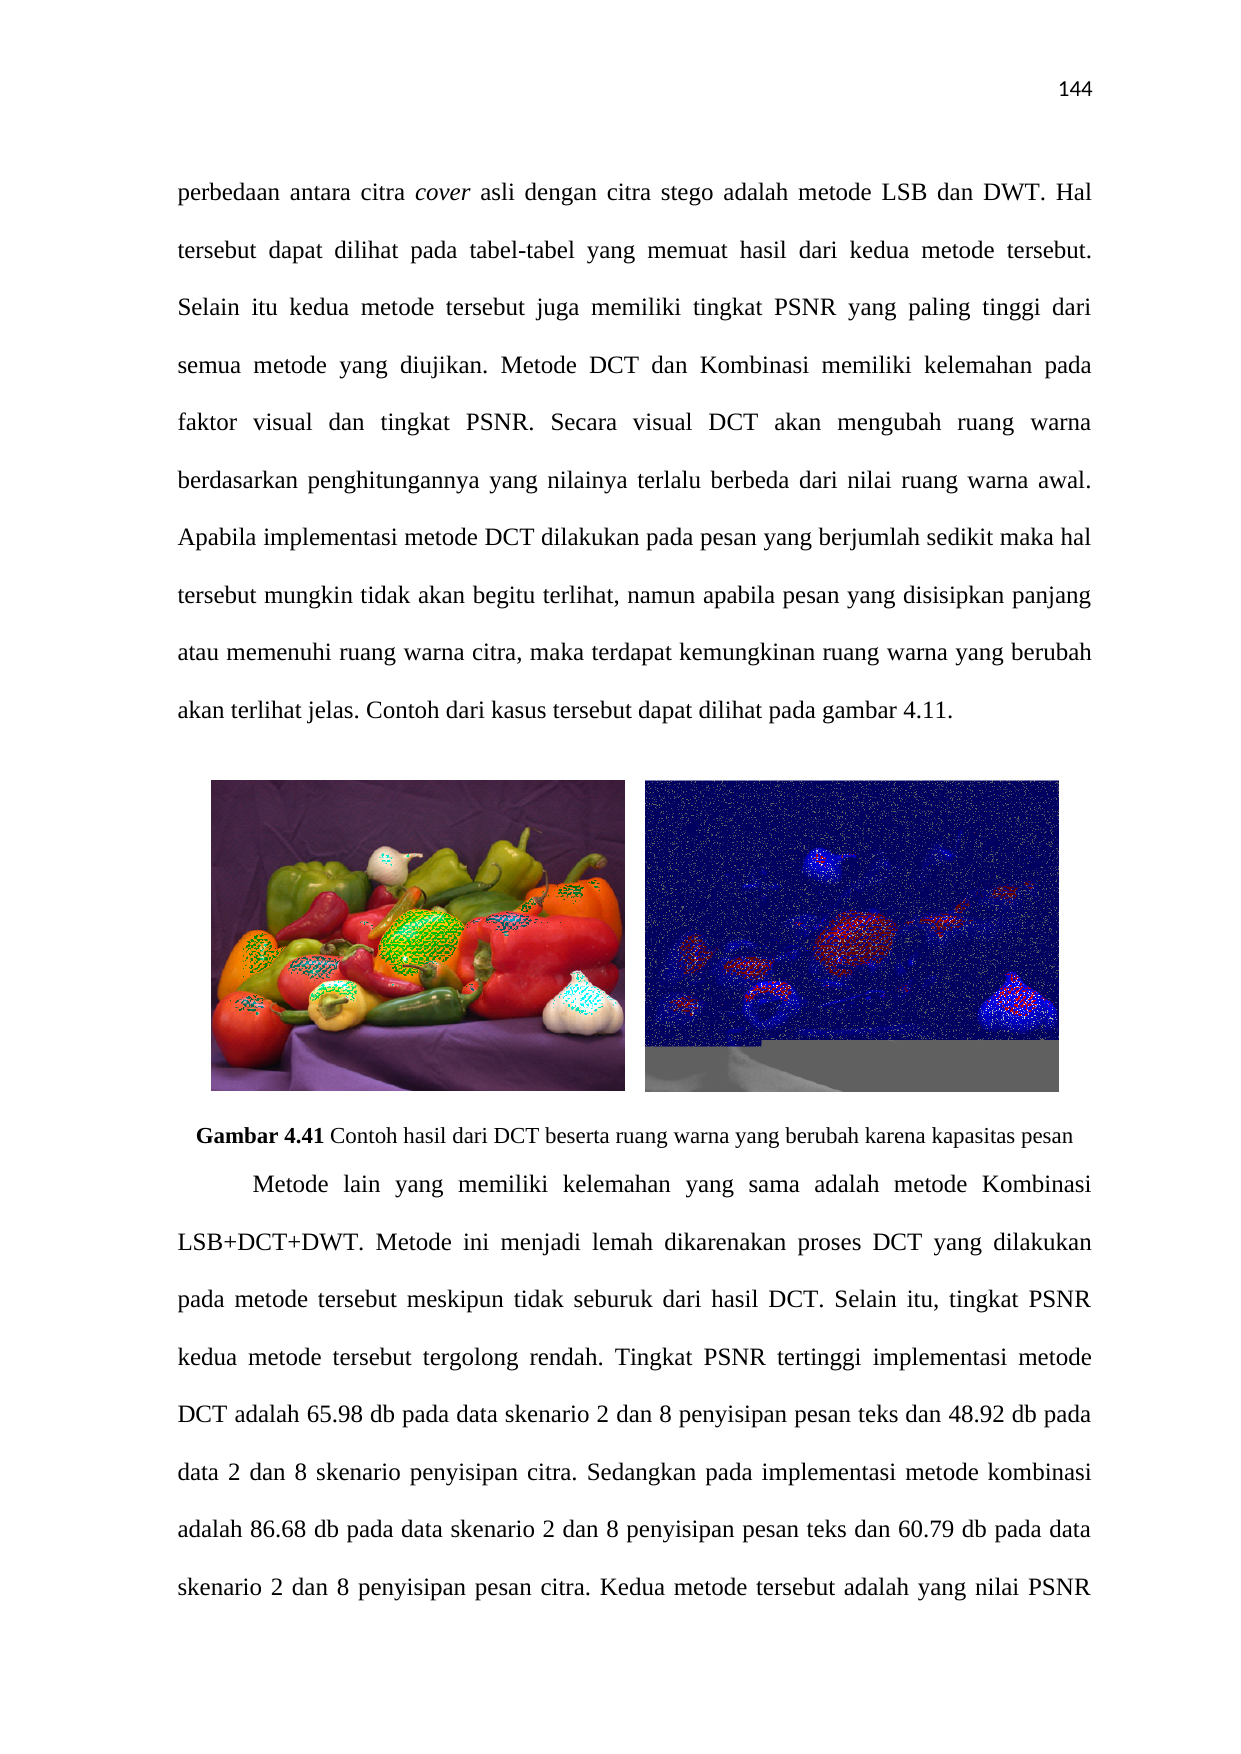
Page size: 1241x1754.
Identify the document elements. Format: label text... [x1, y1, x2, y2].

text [177, 177, 1092, 723]
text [177, 1169, 1092, 1601]
text Gambar 4.11 Contoh hasil dari DCT beserta ruang warna yang berubah karena kapasitas pesan [177, 1122, 1092, 1149]
